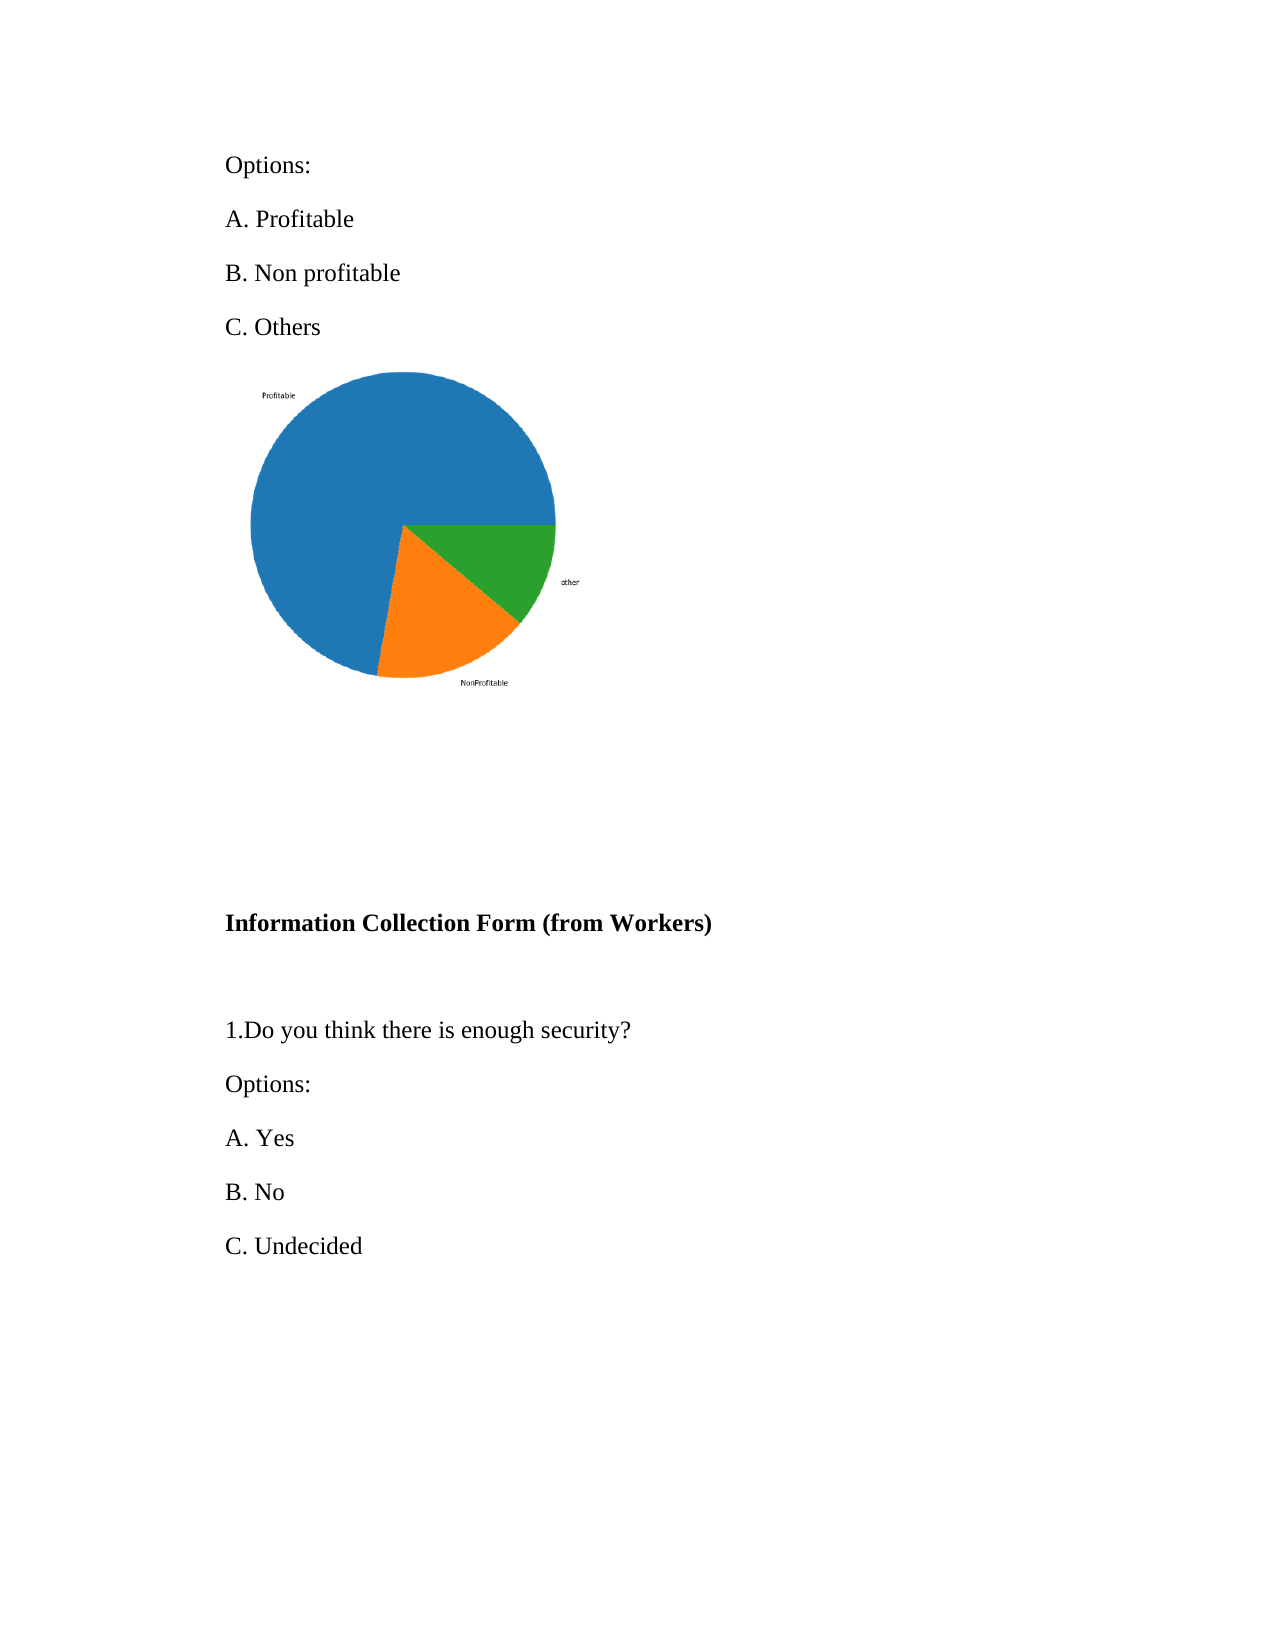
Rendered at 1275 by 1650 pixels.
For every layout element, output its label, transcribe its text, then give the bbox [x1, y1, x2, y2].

picture [225, 365, 859, 722]
text C. Others [225, 312, 1125, 340]
text 1.Do you think there is enough security? [225, 1016, 1125, 1044]
text A. Profitable [225, 204, 1125, 233]
text Options: [225, 150, 1125, 179]
text C. Undecided [225, 1231, 1125, 1260]
text A. Yes [225, 1123, 1125, 1152]
text B. Non profitable [225, 258, 1125, 286]
text Information Collection Form (from Workers) [225, 908, 1125, 937]
text Options: [225, 1069, 1125, 1098]
text B. No [225, 1177, 1125, 1206]
